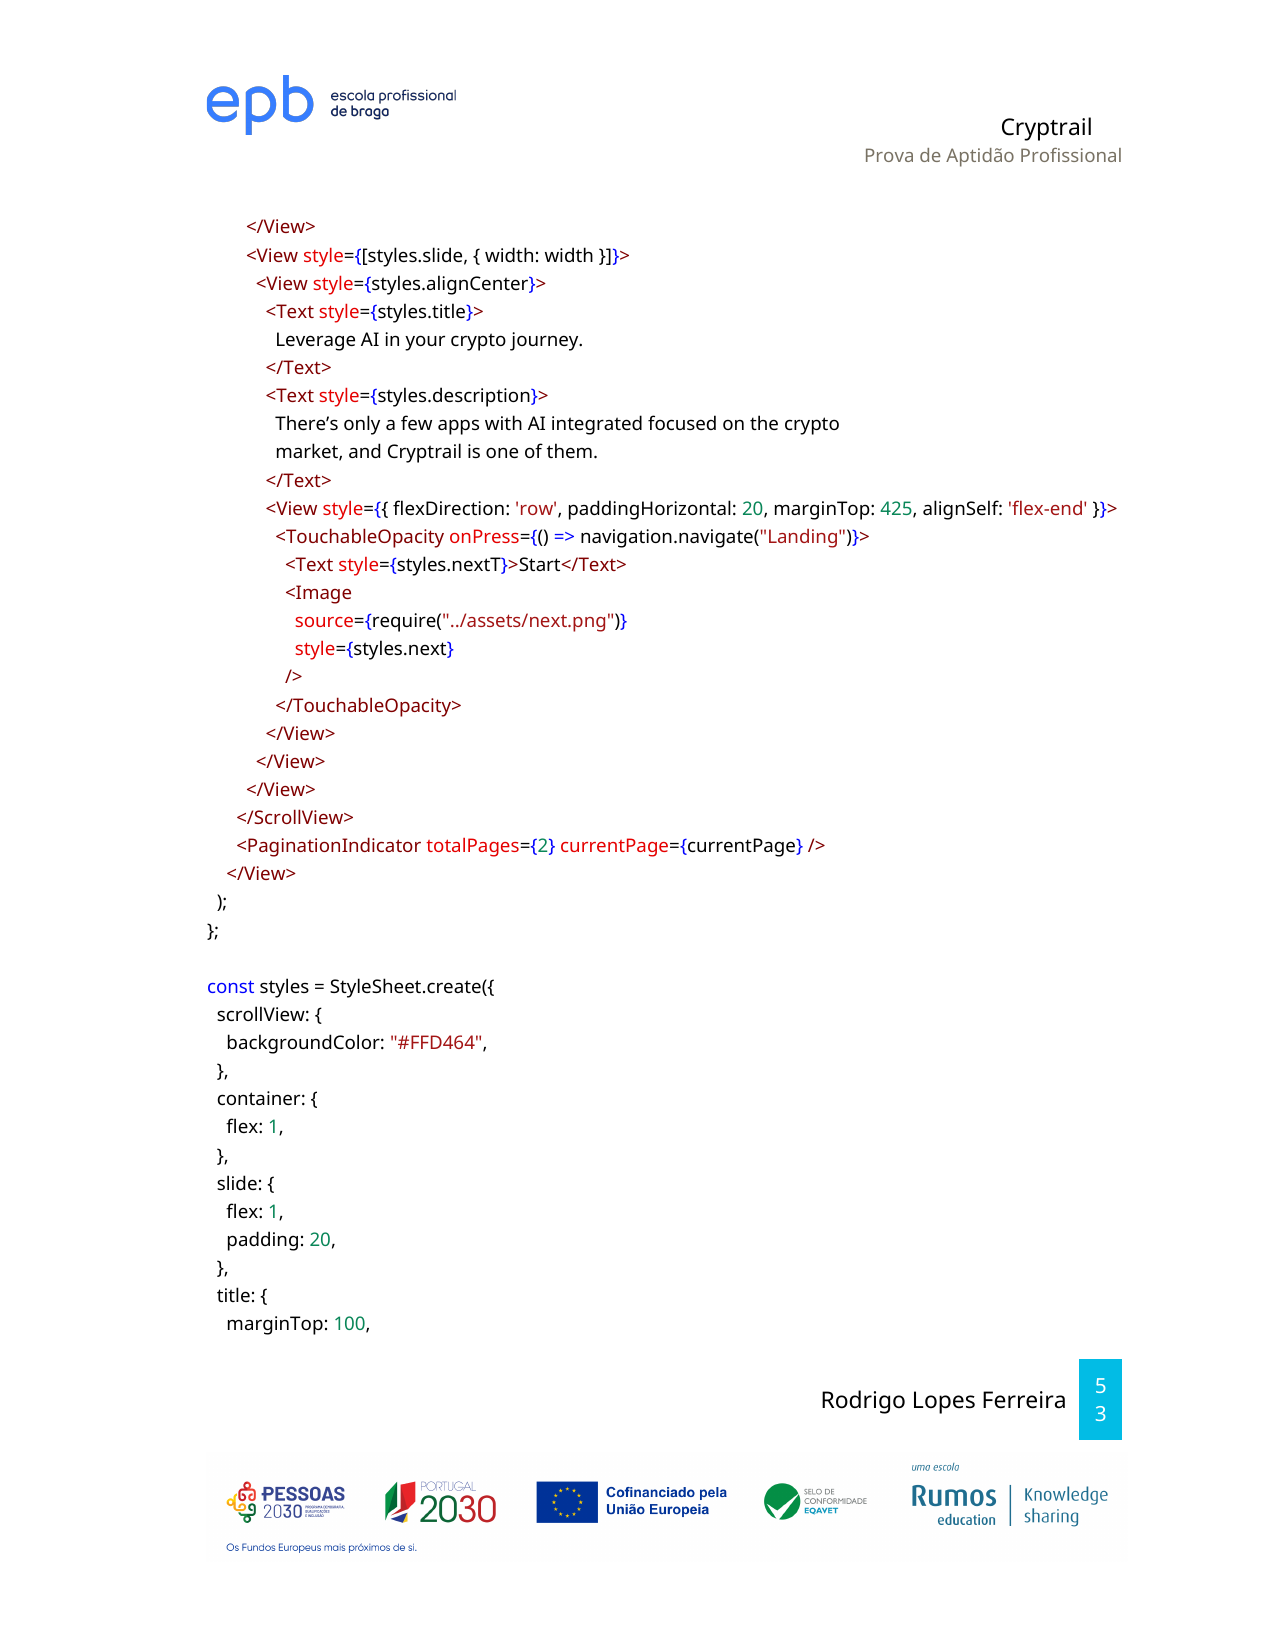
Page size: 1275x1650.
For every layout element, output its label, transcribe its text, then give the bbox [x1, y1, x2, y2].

text slide: { [207, 1167, 1122, 1196]
text <Text style={styles.description}> [207, 380, 1122, 408]
text source={require("../assets/next.png")} [207, 605, 1122, 633]
text }; [207, 914, 1122, 942]
text </Text> [207, 464, 1122, 492]
text backgroundColor: "#FFD464", [207, 1027, 1122, 1055]
text </View> [207, 774, 1122, 802]
text </TouchableOpacity> [207, 689, 1122, 717]
text <View style={styles.alignCenter}> [207, 267, 1122, 296]
text <Text style={styles.title}> [207, 296, 1122, 324]
picture [206, 1452, 1128, 1562]
text <Text style={styles.nextT}>Start</Text> [207, 549, 1122, 577]
text </ScrollView> [207, 802, 1122, 830]
text <TouchableOpacity onPress={() => navigation.navigate("Landing")}> [207, 521, 1122, 549]
text }, [207, 1139, 1122, 1167]
text container: { [207, 1083, 1122, 1111]
text title: { [207, 1280, 1122, 1308]
text <Image [207, 577, 1122, 605]
text flex: 1, [207, 1111, 1122, 1139]
text flex: 1, [207, 1196, 1122, 1224]
text }, [207, 1055, 1122, 1083]
text style={styles.next} [207, 633, 1122, 661]
text scrollView: { [207, 999, 1122, 1027]
text There’s only a few apps with AI integrated focused on the crypto [207, 408, 1122, 436]
picture [206, 75, 456, 135]
text <View style={[styles.slide, { width: width }]}> [207, 239, 1122, 267]
text marginTop: 100, [207, 1308, 1122, 1336]
text <View style={{ flexDirection: 'row', paddingHorizontal: 20, marginTop: 425, alignSelf: 'flex-end' }}> [207, 492, 1122, 521]
text const styles = StyleSheet.create({ [207, 971, 1122, 999]
text market, and Cryptrail is one of them. [207, 436, 1122, 464]
text </View> [207, 211, 1122, 239]
text <PaginationIndicator totalPages={2} currentPage={currentPage} /> [207, 830, 1122, 858]
text </View> [207, 858, 1122, 886]
text ); [207, 886, 1122, 914]
text Leverage AI in your crypto journey. [207, 324, 1122, 352]
text /> [207, 661, 1122, 689]
text }, [207, 1252, 1122, 1280]
text padding: 20, [207, 1224, 1122, 1252]
text </View> [207, 746, 1122, 774]
text </View> [207, 717, 1122, 746]
text </Text> [207, 352, 1122, 380]
